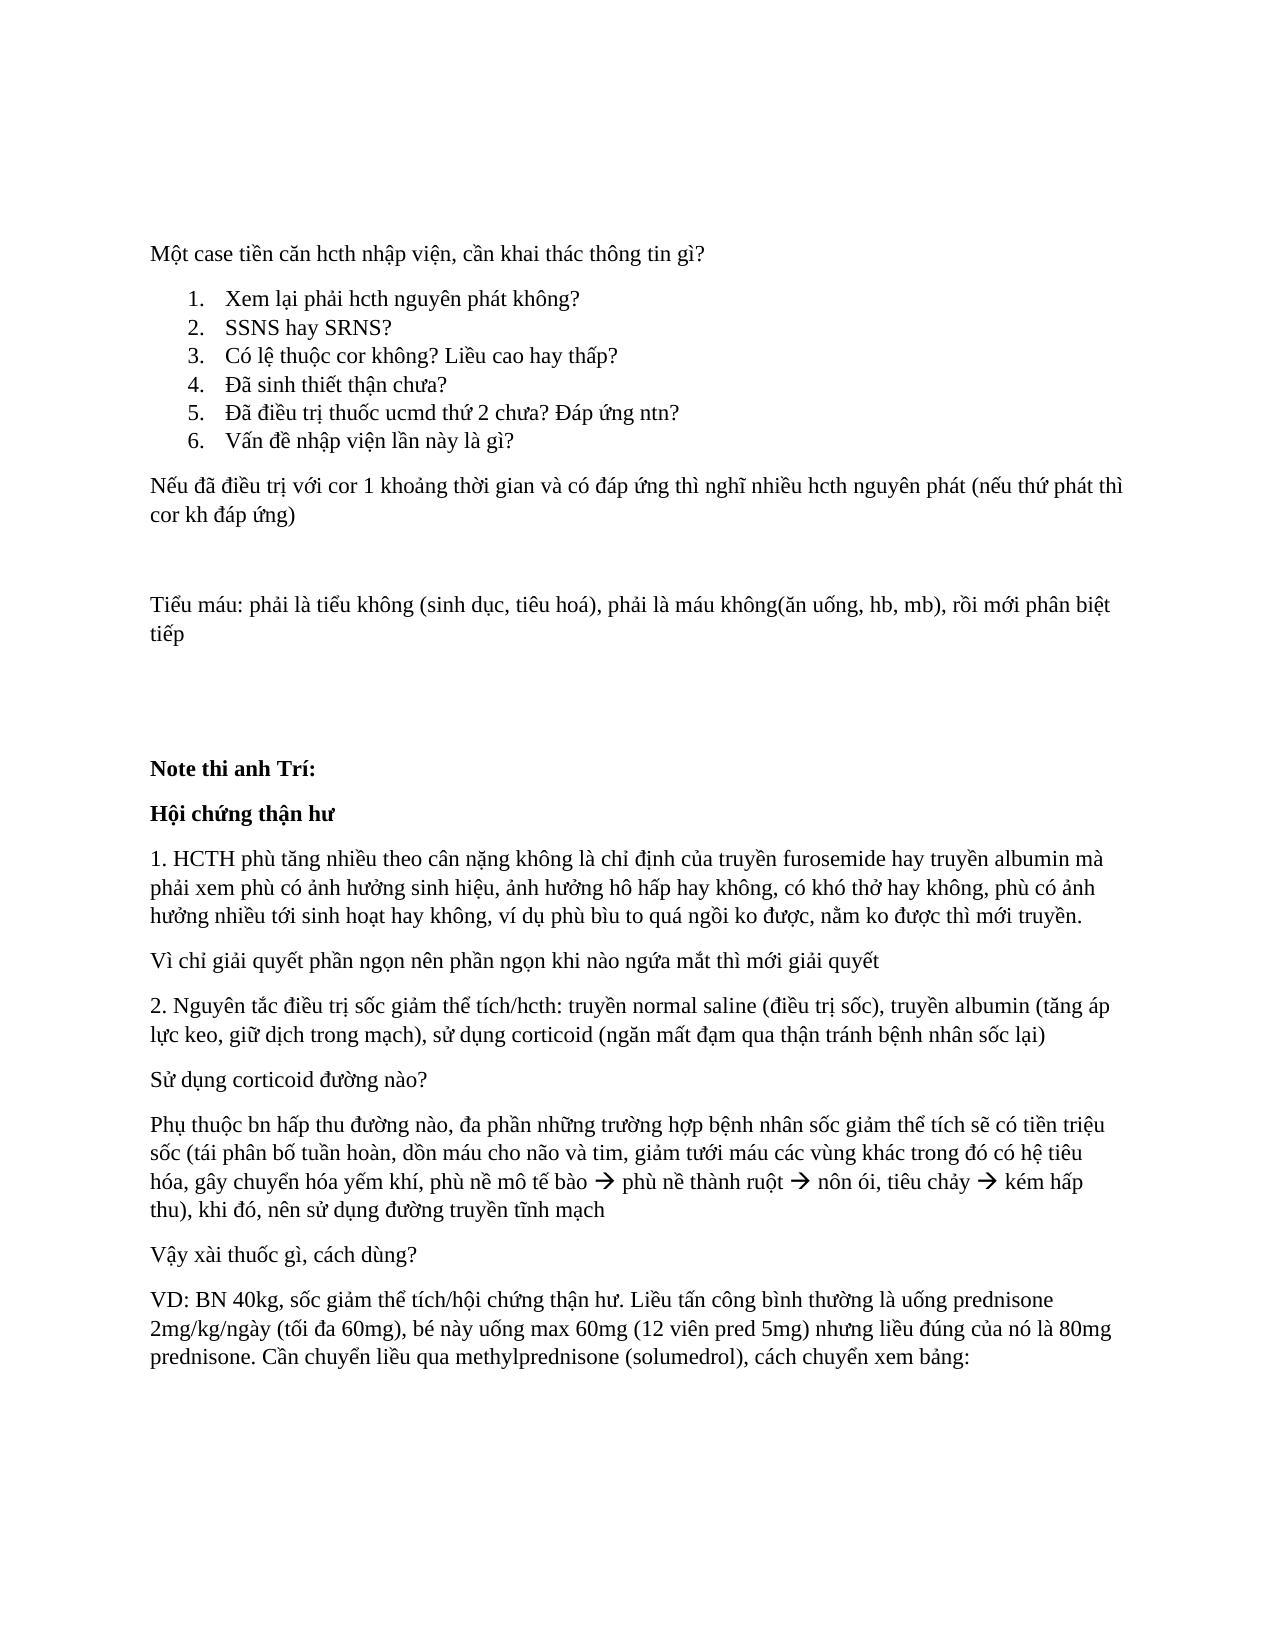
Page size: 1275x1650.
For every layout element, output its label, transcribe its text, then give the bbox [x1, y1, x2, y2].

list Vấn đề nhập viện lần này là gì? [187, 427, 1125, 454]
text 2. Nguyên tắc điều trị sốc giảm thể tích/hcth: truyền normal saline (điều trị sốc), truyền albumin (tăng áp lực keo, giữ dịch trong mạch), sử dụng corticoid (ngăn mất đạm qua thận tránh bệnh nhân sốc lại) [150, 992, 1125, 1047]
list Đã điều trị thuốc ucmd thứ 2 chưa? Đáp ứng ntn? [187, 399, 1125, 425]
list Xem lại phải hcth nguyên phát không? [187, 285, 1125, 312]
text Phụ thuộc bn hấp thu đường nào, đa phần những trường hợp bệnh nhân sốc giảm thể tích sẽ có tiền triệu sốc (tái phân bố tuần hoàn, dồn máu cho não và tim, giảm tưới máu các vùng khác trong đó có hệ tiêu hóa, gây chuyển hóa yếm khí, phù nề mô tế bào phù nề thành ruột nôn ói, tiêu chảy kém hấp thu), khi đó, nên sử dụng đường truyền tĩnh mạch [150, 1111, 1125, 1223]
list SSNS hay SRNS? [187, 314, 1125, 340]
text VD: BN 40kg, sốc giảm thể tích/hội chứng thận hư. Liều tấn công bình thường là uống prednisone 2mg/kg/ngày (tối đa 60mg), bé này uống max 60mg (12 viên pred 5mg) nhưng liều đúng của nó là 80mg prednisone. Cần chuyển liều qua methylprednisone (solumedrol), cách chuyển xem bảng: [150, 1286, 1125, 1370]
text Một case tiền căn hcth nhập viện, cần khai thác thông tin gì? [150, 240, 1125, 267]
text Hội chứng thận hư [150, 800, 1125, 826]
text 1. HCTH phù tăng nhiều theo cân nặng không là chỉ định của truyền furosemide hay truyền albumin mà phải xem phù có ảnh hưởng sinh hiệu, ảnh hưởng hô hấp hay không, có khó thở hay không, phù có ảnh hưởng nhiều tới sinh hoạt hay không, ví dụ phù bìu to quá ngồi ko được, nằm ko được thì mới truyền. [150, 845, 1125, 928]
list Đã sinh thiết thận chưa? [187, 371, 1125, 397]
text Note thi anh Trí: [150, 755, 1125, 781]
text Tiểu máu: phải là tiểu không (sinh dục, tiêu hoá), phải là máu không(ăn uống, hb, mb), rồi mới phân biệt tiếp [150, 591, 1125, 646]
text Vì chỉ giải quyết phần ngọn nên phần ngọn khi nào ngứa mắt thì mới giải quyết [150, 947, 1125, 973]
list Có lệ thuộc cor không? Liều cao hay thấp? [187, 342, 1125, 368]
text Nếu đã điều trị với cor 1 khoảng thời gian và có đáp ứng thì nghĩ nhiều hcth nguyên phát (nếu thứ phát thì cor kh đáp ứng) [150, 473, 1125, 527]
text Vậy xài thuốc gì, cách dùng? [150, 1241, 1125, 1268]
text Sử dụng corticoid đường nào? [150, 1066, 1125, 1092]
